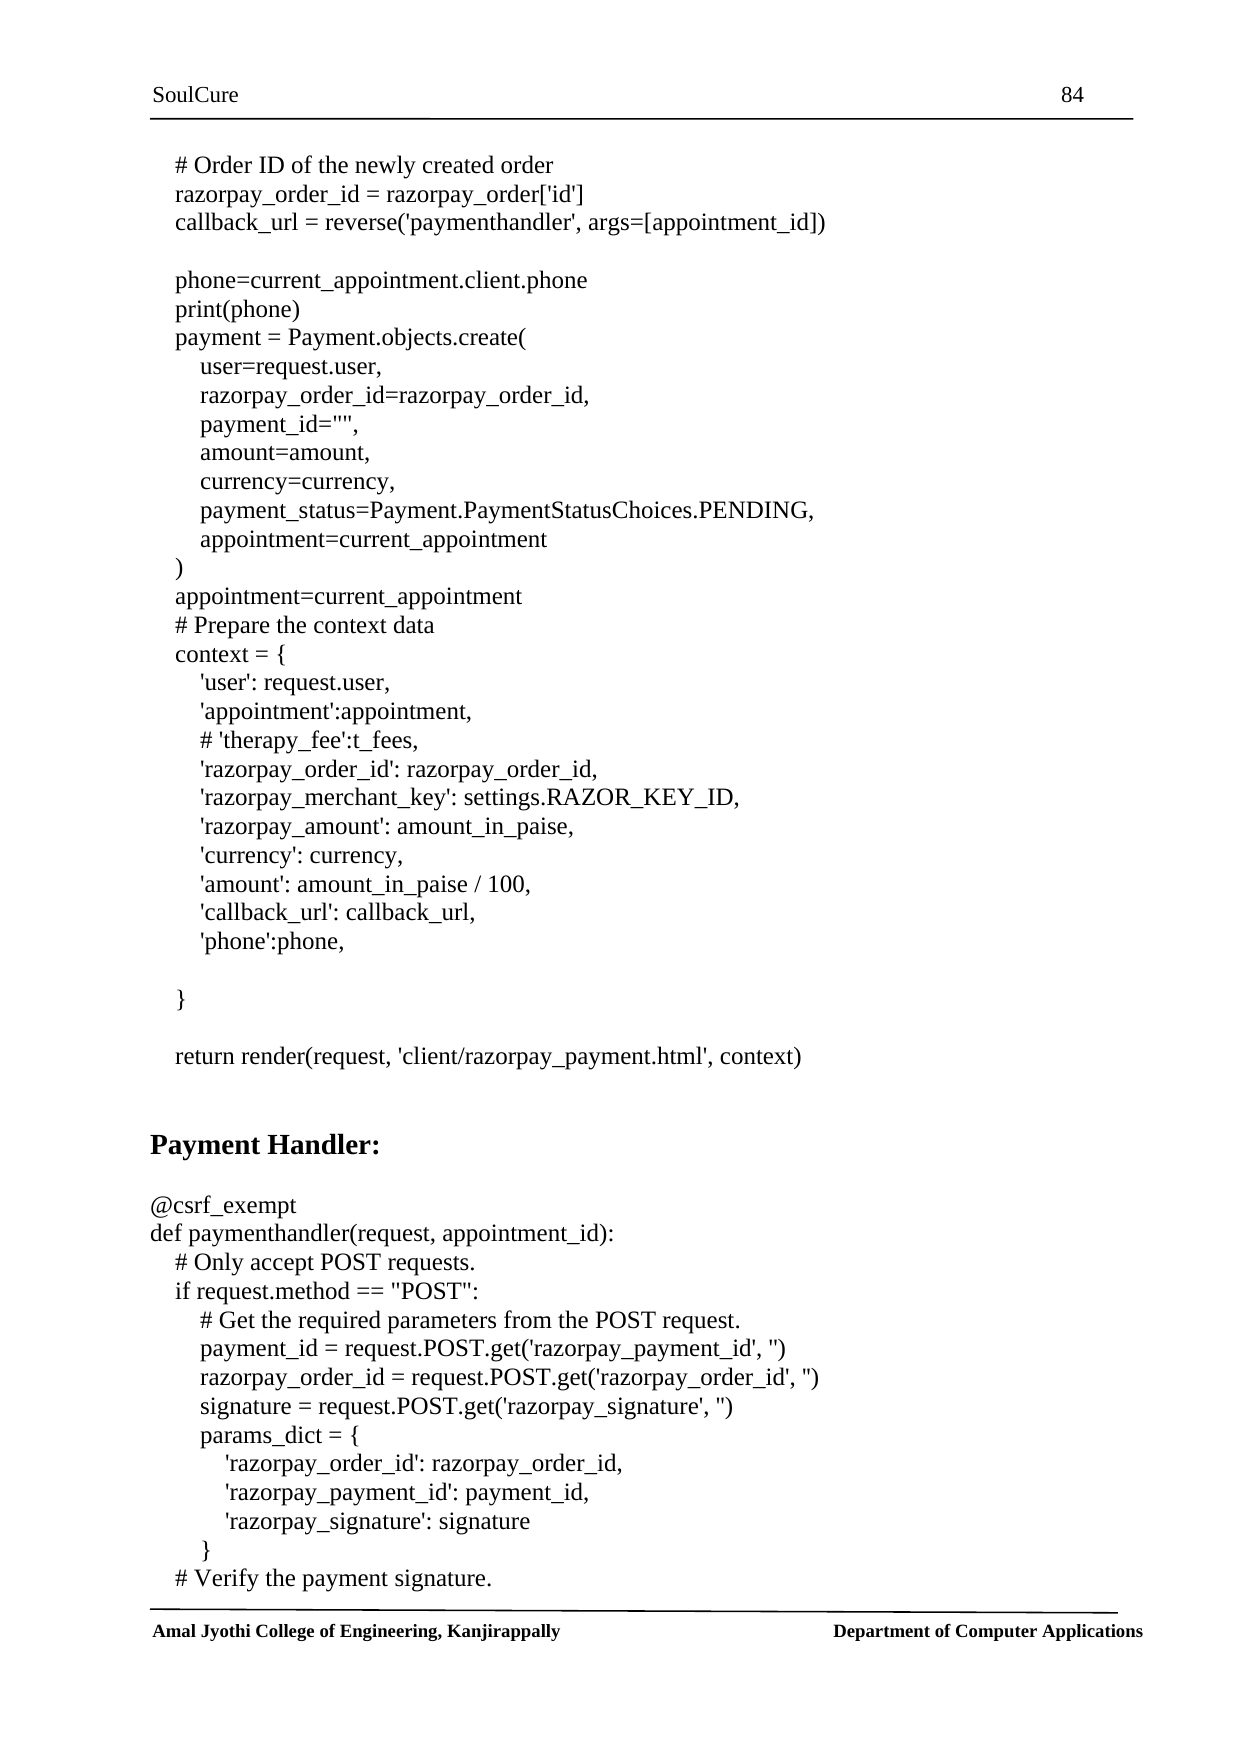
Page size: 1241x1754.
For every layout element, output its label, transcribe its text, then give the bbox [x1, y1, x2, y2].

text payment_id = request.POST.get('razorpay_payment_id', '') [150, 1333, 1090, 1362]
text 'razorpay_order_id': razorpay_order_id, [150, 1448, 1090, 1477]
text 'razorpay_merchant_key': settings.RAZOR_KEY_ID, [150, 782, 1090, 811]
text phone=current_appointment.client.phone [150, 265, 1090, 294]
text print(phone) [150, 294, 1090, 322]
text ) [150, 552, 1090, 581]
text 'callback_url': callback_url, [150, 897, 1090, 926]
text # Prepare the context data [150, 610, 1090, 639]
text 'razorpay_order_id': razorpay_order_id, [150, 754, 1090, 782]
text 'razorpay_amount': amount_in_paise, [150, 811, 1090, 840]
text context = { [150, 639, 1090, 667]
text user=request.user, [150, 351, 1090, 380]
text if request.method == "POST": [150, 1276, 1090, 1305]
text 'user': request.user, [150, 667, 1090, 696]
text appointment=current_appointment [150, 581, 1090, 610]
text payment = Payment.objects.create( [150, 322, 1090, 351]
text payment_id="", [150, 409, 1090, 437]
text callback_url = reverse('paymenthandler', args=[appointment_id]) [150, 207, 1090, 236]
text 'currency': currency, [150, 840, 1090, 869]
text } [150, 1535, 1090, 1563]
text # 'therapy_fee':t_fees, [150, 725, 1090, 754]
text # Verify the payment signature. [150, 1563, 1090, 1592]
text amount=amount, [150, 437, 1090, 466]
text signature = request.POST.get('razorpay_signature', '') [150, 1391, 1090, 1420]
text @csrf_exempt [150, 1190, 1090, 1218]
text return render(request, 'client/razorpay_payment.html', context) [150, 1041, 1090, 1070]
text Payment Handler: [150, 1127, 1090, 1161]
text } [150, 984, 1090, 1012]
text 'amount': amount_in_paise / 100, [150, 869, 1090, 897]
text # Order ID of the newly created order [150, 150, 1090, 179]
text 'razorpay_payment_id': payment_id, [150, 1477, 1090, 1506]
text razorpay_order_id=razorpay_order_id, [150, 380, 1090, 409]
text # Get the required parameters from the POST request. [150, 1305, 1090, 1333]
text razorpay_order_id = request.POST.get('razorpay_order_id', '') [150, 1362, 1090, 1391]
text razorpay_order_id = razorpay_order['id'] [150, 179, 1090, 207]
text currency=currency, [150, 466, 1090, 495]
text # Only accept POST requests. [150, 1247, 1090, 1276]
text def paymenthandler(request, appointment_id): [150, 1218, 1090, 1247]
text 'phone':phone, [150, 926, 1090, 955]
text payment_status=Payment.PaymentStatusChoices.PENDING, [150, 495, 1090, 524]
text params_dict = { [150, 1420, 1090, 1448]
text 'razorpay_signature': signature [150, 1506, 1090, 1535]
text 'appointment':appointment, [150, 696, 1090, 725]
text appointment=current_appointment [150, 524, 1090, 552]
